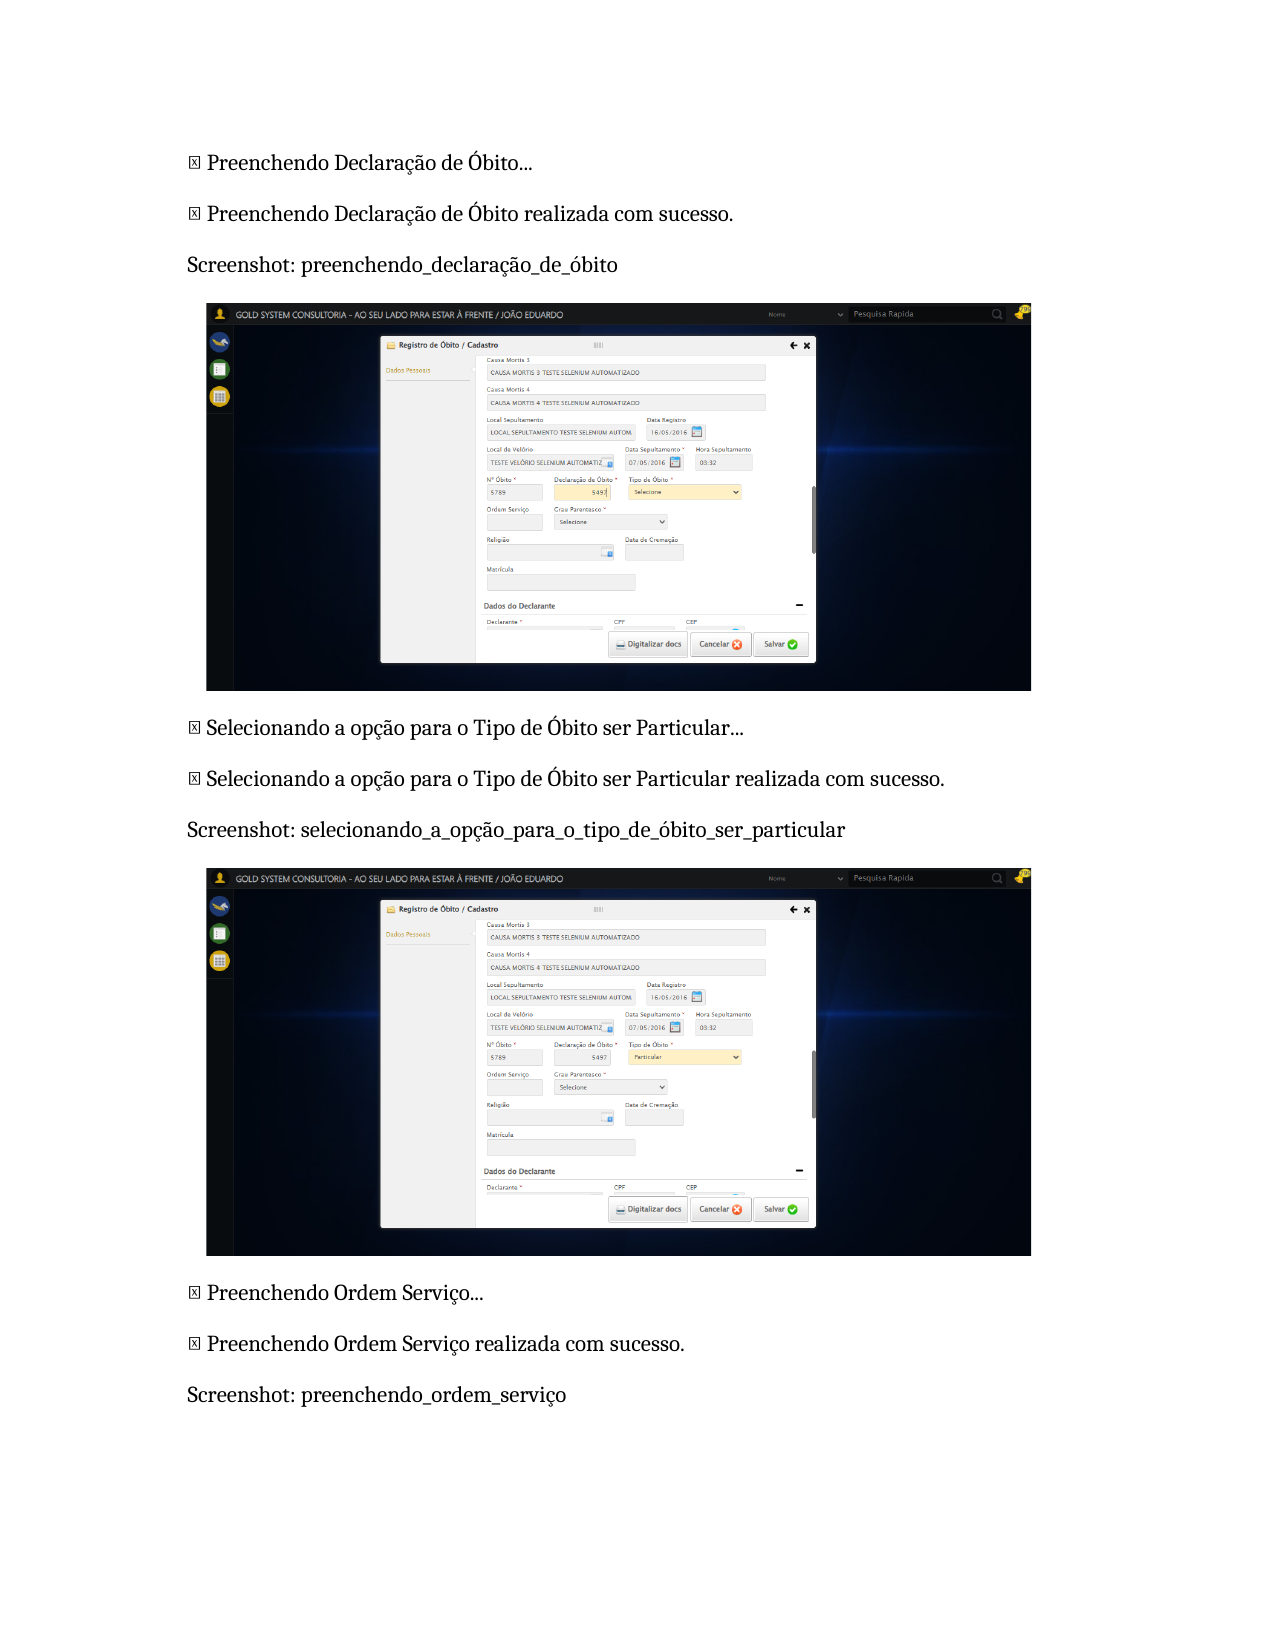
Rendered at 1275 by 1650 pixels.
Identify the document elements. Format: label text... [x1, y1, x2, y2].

picture [206, 303, 1032, 691]
text Screenshot: selecionando_a_opção_para_o_tipo_de_óbito_ser_particular [187, 817, 1087, 843]
text 🔄 Preenchendo Declaração de Óbito... [187, 150, 1087, 176]
text 🔄 Preenchendo Ordem Serviço... [187, 1280, 1087, 1306]
text ✅ Selecionando a opção para o Tipo de Óbito ser Particular realizada com sucesso. [187, 766, 1087, 792]
text 🔄 Selecionando a opção para o Tipo de Óbito ser Particular... [187, 715, 1087, 741]
text ✅ Preenchendo Ordem Serviço realizada com sucesso. [187, 1331, 1087, 1357]
text Screenshot: preenchendo_ordem_serviço [187, 1382, 1087, 1408]
picture [206, 868, 1032, 1256]
text Screenshot: preenchendo_declaração_de_óbito [187, 252, 1087, 278]
text ✅ Preenchendo Declaração de Óbito realizada com sucesso. [187, 201, 1087, 227]
